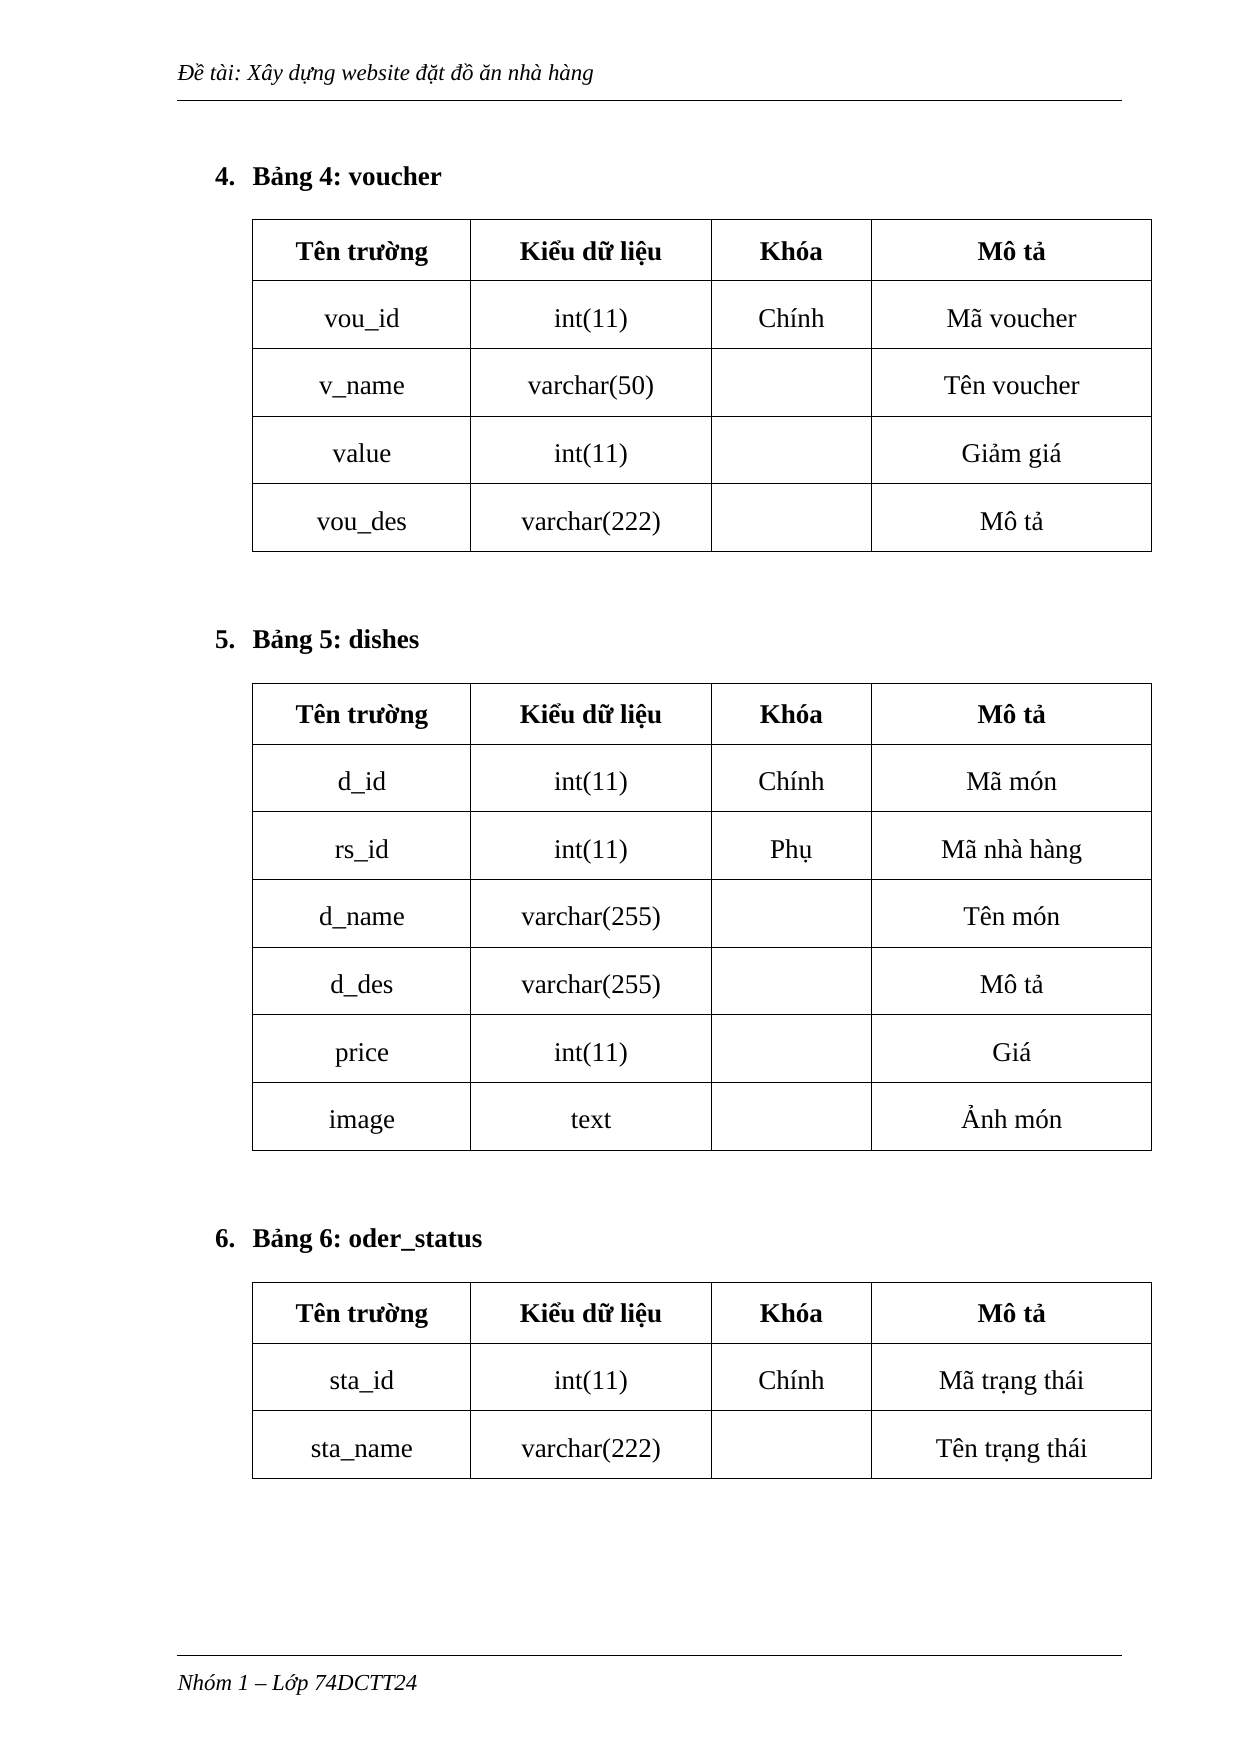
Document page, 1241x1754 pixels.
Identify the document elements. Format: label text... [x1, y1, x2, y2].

table_cell sta_name [253, 1411, 470, 1478]
table_header Tên trường [253, 684, 470, 743]
table_cell Chính [712, 281, 871, 348]
table_cell [712, 1083, 871, 1150]
table_cell Mã nhà hàng [872, 812, 1151, 879]
table_cell int(11) [471, 1015, 711, 1082]
table_cell varchar(255) [471, 880, 711, 947]
table_cell Tên trạng thái [872, 1411, 1151, 1478]
table_cell value [253, 417, 470, 483]
table_cell Phụ [712, 812, 871, 879]
table_cell [712, 1015, 871, 1082]
table_cell Mô tả [872, 948, 1151, 1014]
table_cell vou_des [253, 484, 470, 551]
table_cell Chính [712, 1344, 871, 1410]
table_cell varchar(255) [471, 948, 711, 1014]
subtitle Bảng 4: voucher [215, 160, 1122, 191]
table_cell sta_id [253, 1344, 470, 1410]
table_cell varchar(222) [471, 1411, 711, 1478]
table_cell int(11) [471, 417, 711, 483]
table_cell Giảm giá [872, 417, 1151, 483]
table_cell d_id [253, 745, 470, 811]
table_cell v_name [253, 349, 470, 416]
table_header Kiểu dữ liệu [471, 1283, 711, 1342]
table_cell [712, 417, 871, 483]
table_header Tên trường [253, 220, 470, 280]
table_header Kiểu dữ liệu [471, 220, 711, 280]
table_cell [712, 1411, 871, 1478]
table_cell Tên món [872, 880, 1151, 947]
table_cell d_name [253, 880, 470, 947]
table_cell int(11) [471, 812, 711, 879]
table_header Mô tả [872, 1283, 1151, 1342]
table_cell int(11) [471, 1344, 711, 1410]
table_header Khóa [712, 220, 871, 280]
table_cell int(11) [471, 281, 711, 348]
table_header Kiểu dữ liệu [471, 684, 711, 743]
table_cell text [471, 1083, 711, 1150]
table_cell Mã trạng thái [872, 1344, 1151, 1410]
table_cell Chính [712, 745, 871, 811]
table_cell [712, 948, 871, 1014]
table_cell image [253, 1083, 470, 1150]
table_header Khóa [712, 1283, 871, 1342]
table_cell Mã món [872, 745, 1151, 811]
table_header Tên trường [253, 1283, 470, 1342]
table_cell price [253, 1015, 470, 1082]
table_cell d_des [253, 948, 470, 1014]
table_cell [712, 484, 871, 551]
table_cell Ảnh món [872, 1083, 1151, 1150]
table_cell vou_id [253, 281, 470, 348]
table_cell Giá [872, 1015, 1151, 1082]
table_cell [712, 880, 871, 947]
table_header Mô tả [872, 220, 1151, 280]
subtitle Bảng 6: oder_status [215, 1222, 1122, 1254]
table_cell int(11) [471, 745, 711, 811]
table_cell Mô tả [872, 484, 1151, 551]
table_cell varchar(222) [471, 484, 711, 551]
table_cell Mã voucher [872, 281, 1151, 348]
table_header Khóa [712, 684, 871, 743]
table_cell rs_id [253, 812, 470, 879]
subtitle Bảng 5: dishes [215, 624, 1122, 655]
table_cell [712, 349, 871, 416]
table_cell varchar(50) [471, 349, 711, 416]
table_header Mô tả [872, 684, 1151, 743]
table_cell Tên voucher [872, 349, 1151, 416]
